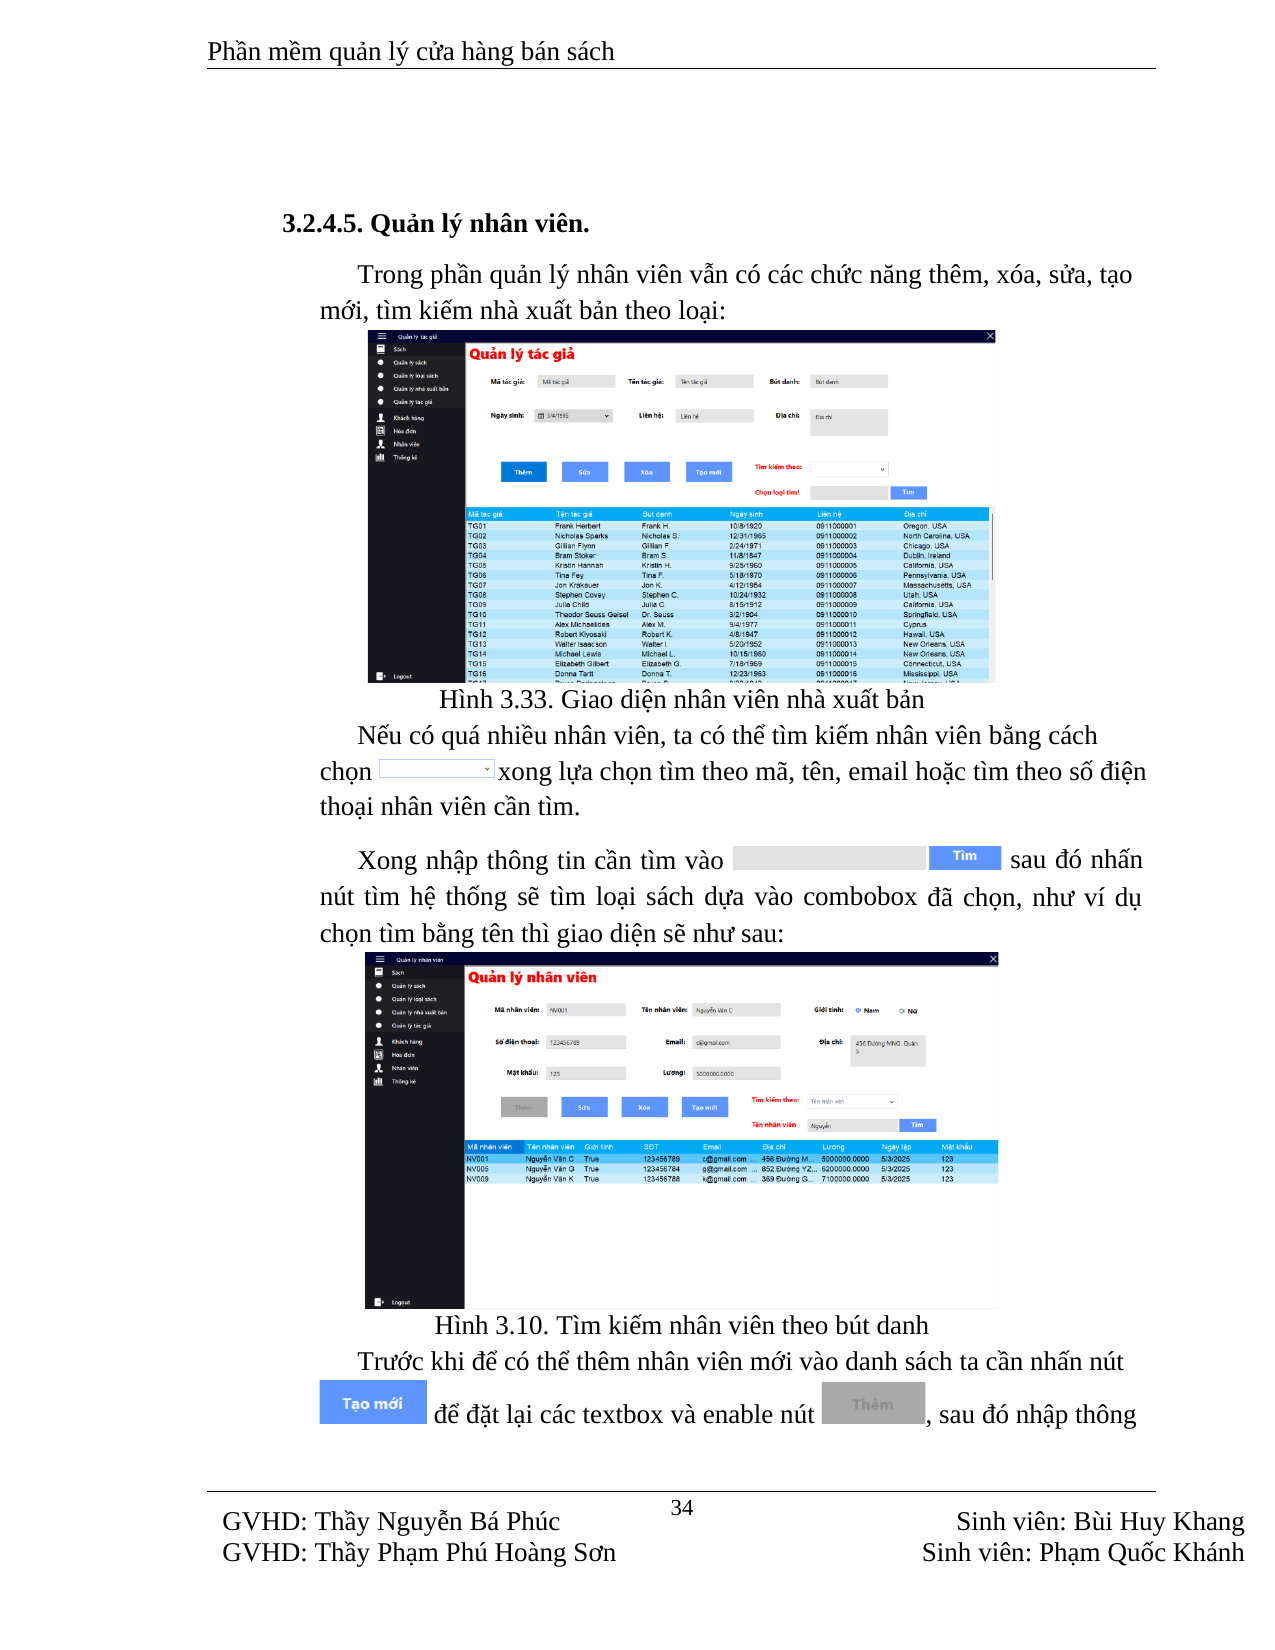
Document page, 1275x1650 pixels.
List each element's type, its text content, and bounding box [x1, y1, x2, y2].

picture [365, 952, 999, 1309]
picture [821, 1382, 926, 1424]
picture [367, 330, 996, 683]
picture [732, 846, 1002, 870]
subtitle Quản lý nhân viên. [282, 207, 1156, 238]
picture [319, 1380, 427, 1424]
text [319, 1345, 1156, 1429]
text Nếu có quá nhiều nhân viên, ta có thể tìm kiếm nhân viên bằng cách chọn xong lựa chọn tìm theo mã, tên, email hoặc tìm theo số điện thoại nhân viên cần tìm. [319, 719, 1156, 822]
text Hình 3.33. Giao diện nhân viên nhà xuất bản [207, 683, 1156, 714]
picture [378, 758, 498, 780]
text Xong nhập thông tin cần tìm vào sau đó nhấn nút tìm hệ thống sẽ tìm loại sách dựa vào combobox đã chọn, như ví dụ chọn tìm bằng tên thì giao diện sẽ như sau: [319, 843, 1143, 948]
text Trong phần quản lý nhân viên vẫn có các chức năng thêm, xóa, sửa, tạo mới, tìm kiếm nhà xuất bản theo loại: [319, 258, 1156, 325]
text Hình 3.10. Tìm kiếm nhân viên theo bút danh [207, 1309, 1156, 1340]
picture [709, 1145, 720, 1149]
